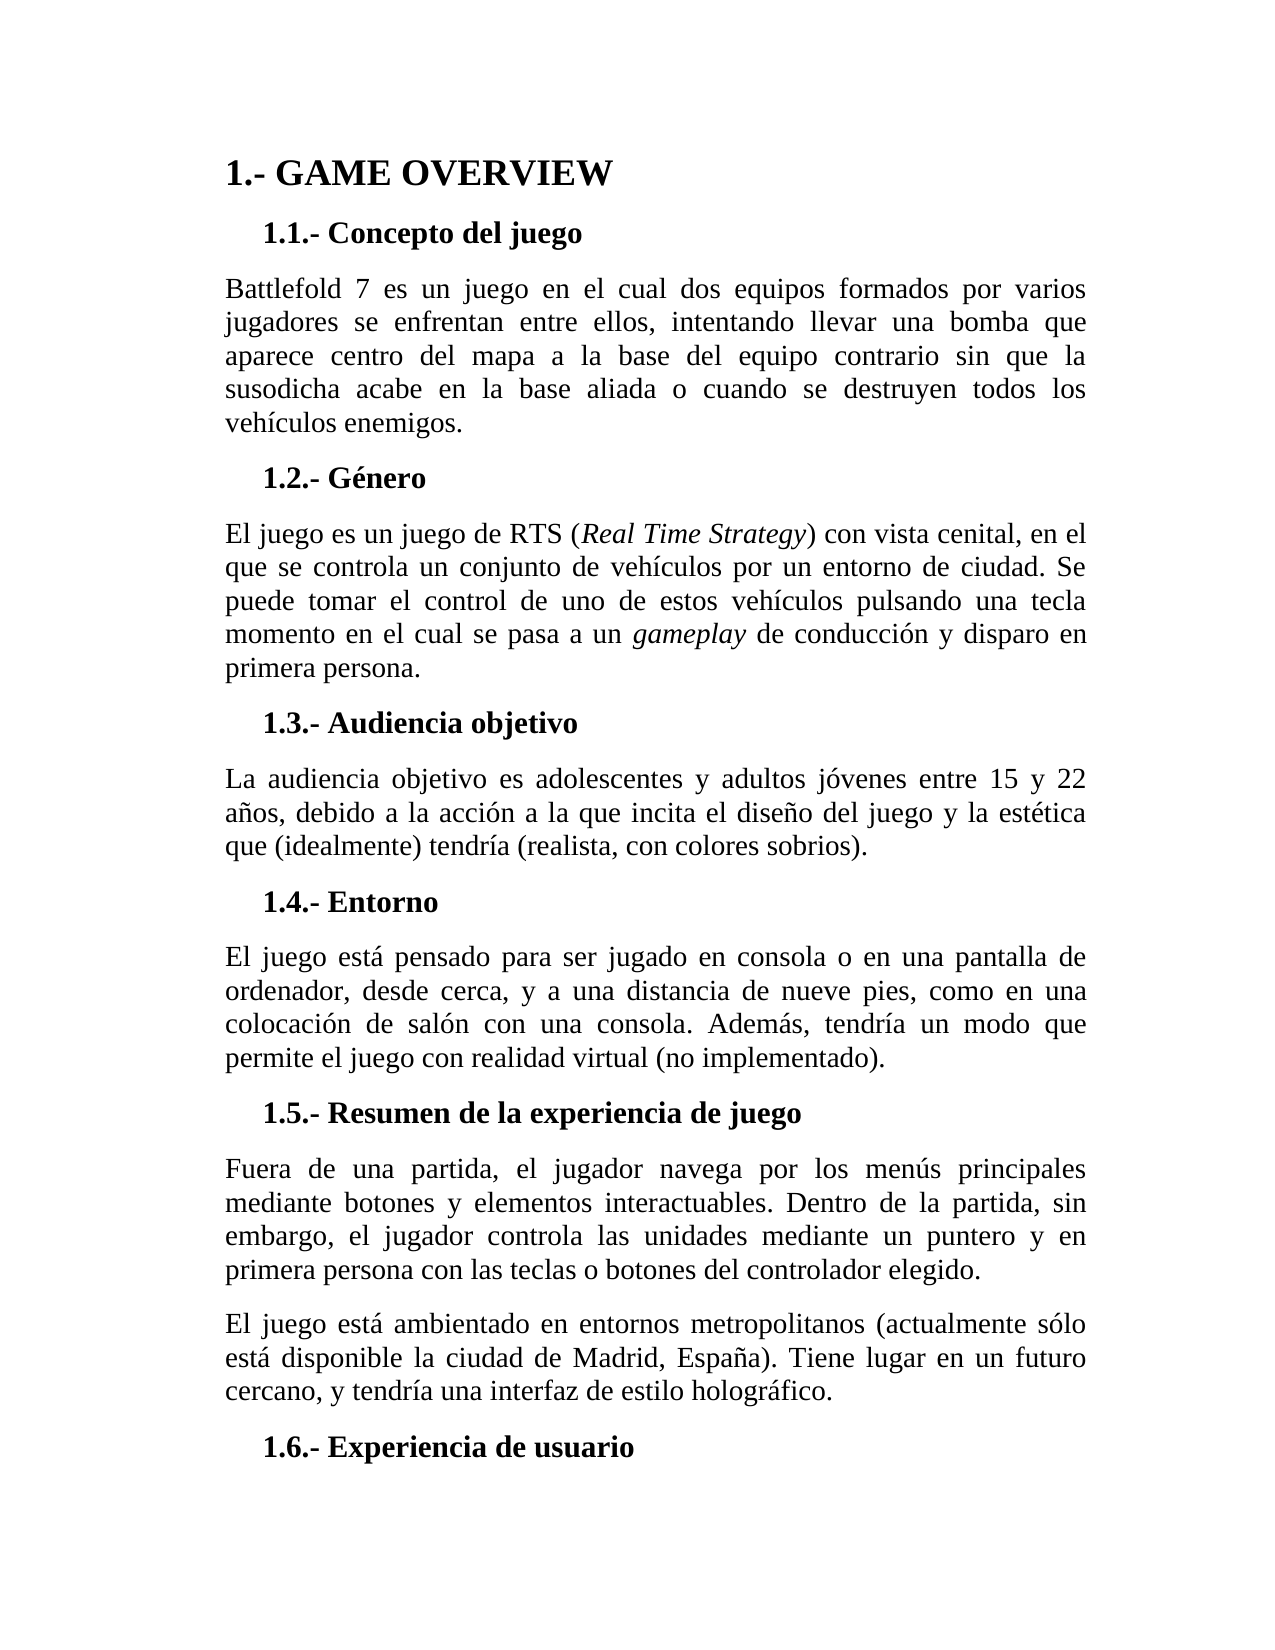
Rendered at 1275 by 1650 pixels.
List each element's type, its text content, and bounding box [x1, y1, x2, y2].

text 1.4.- Entorno [225, 883, 1087, 919]
text 1.- GAME OVERVIEW [225, 150, 1087, 193]
text 1.6.- Experiencia de usuario [225, 1428, 1087, 1464]
text El juego está ambientado en entornos metropolitanos (actualmente sólo está disponible la ciudad de Madrid, España). Tiene lugar en un futuro cercano, y tendría una interfaz de estilo holográfico. [225, 1306, 1087, 1407]
text 1.1.- Concepto del juego [225, 214, 1087, 250]
text 1.2.- Género [225, 459, 1087, 495]
text Fuera de una partida, el jugador navega por los menús principales mediante botones y elementos interactuables. Dentro de la partida, sin embargo, el jugador controla las unidades mediante un puntero y en primera persona con las teclas o botones del controlador elegido. [225, 1151, 1087, 1286]
text El juego está pensado para ser jugado en consola o en una pantalla de ordenador, desde cerca, y a una distancia de nueve pies, como en una colocación de salón con una consola. Además, tendría un modo que permite el juego con realidad virtual (no implementado). [225, 939, 1087, 1074]
text 1.3.- Audiencia objetivo [225, 704, 1087, 741]
text Battlefold 7 es un juego en el cual dos equipos formados por varios jugadores se enfrentan entre ellos, intentando llevar una bomba que aparece centro del mapa a la base del equipo contrario sin que la susodicha acabe en la base aliada o cuando se destruyen todos los vehículos enemigos. [225, 271, 1087, 438]
text El juego es un juego de RTS (Real Time Strategy) con vista cenital, en el que se controla un conjunto de vehículos por un entorno de ciudad. Se puede tomar el control de uno de estos vehículos pulsando una tecla momento en el cual se pasa a un gameplay de conducción y disparo en primera persona. [225, 516, 1087, 684]
text La audiencia objetivo es adolescentes y adultos jóvenes entre 15 y 22 años, debido a la acción a la que incita el diseño del juego y la estética que (idealmente) tendría (realista, con colores sobrios). [225, 761, 1087, 862]
text 1.5.- Resumen de la experiencia de juego [225, 1094, 1087, 1131]
